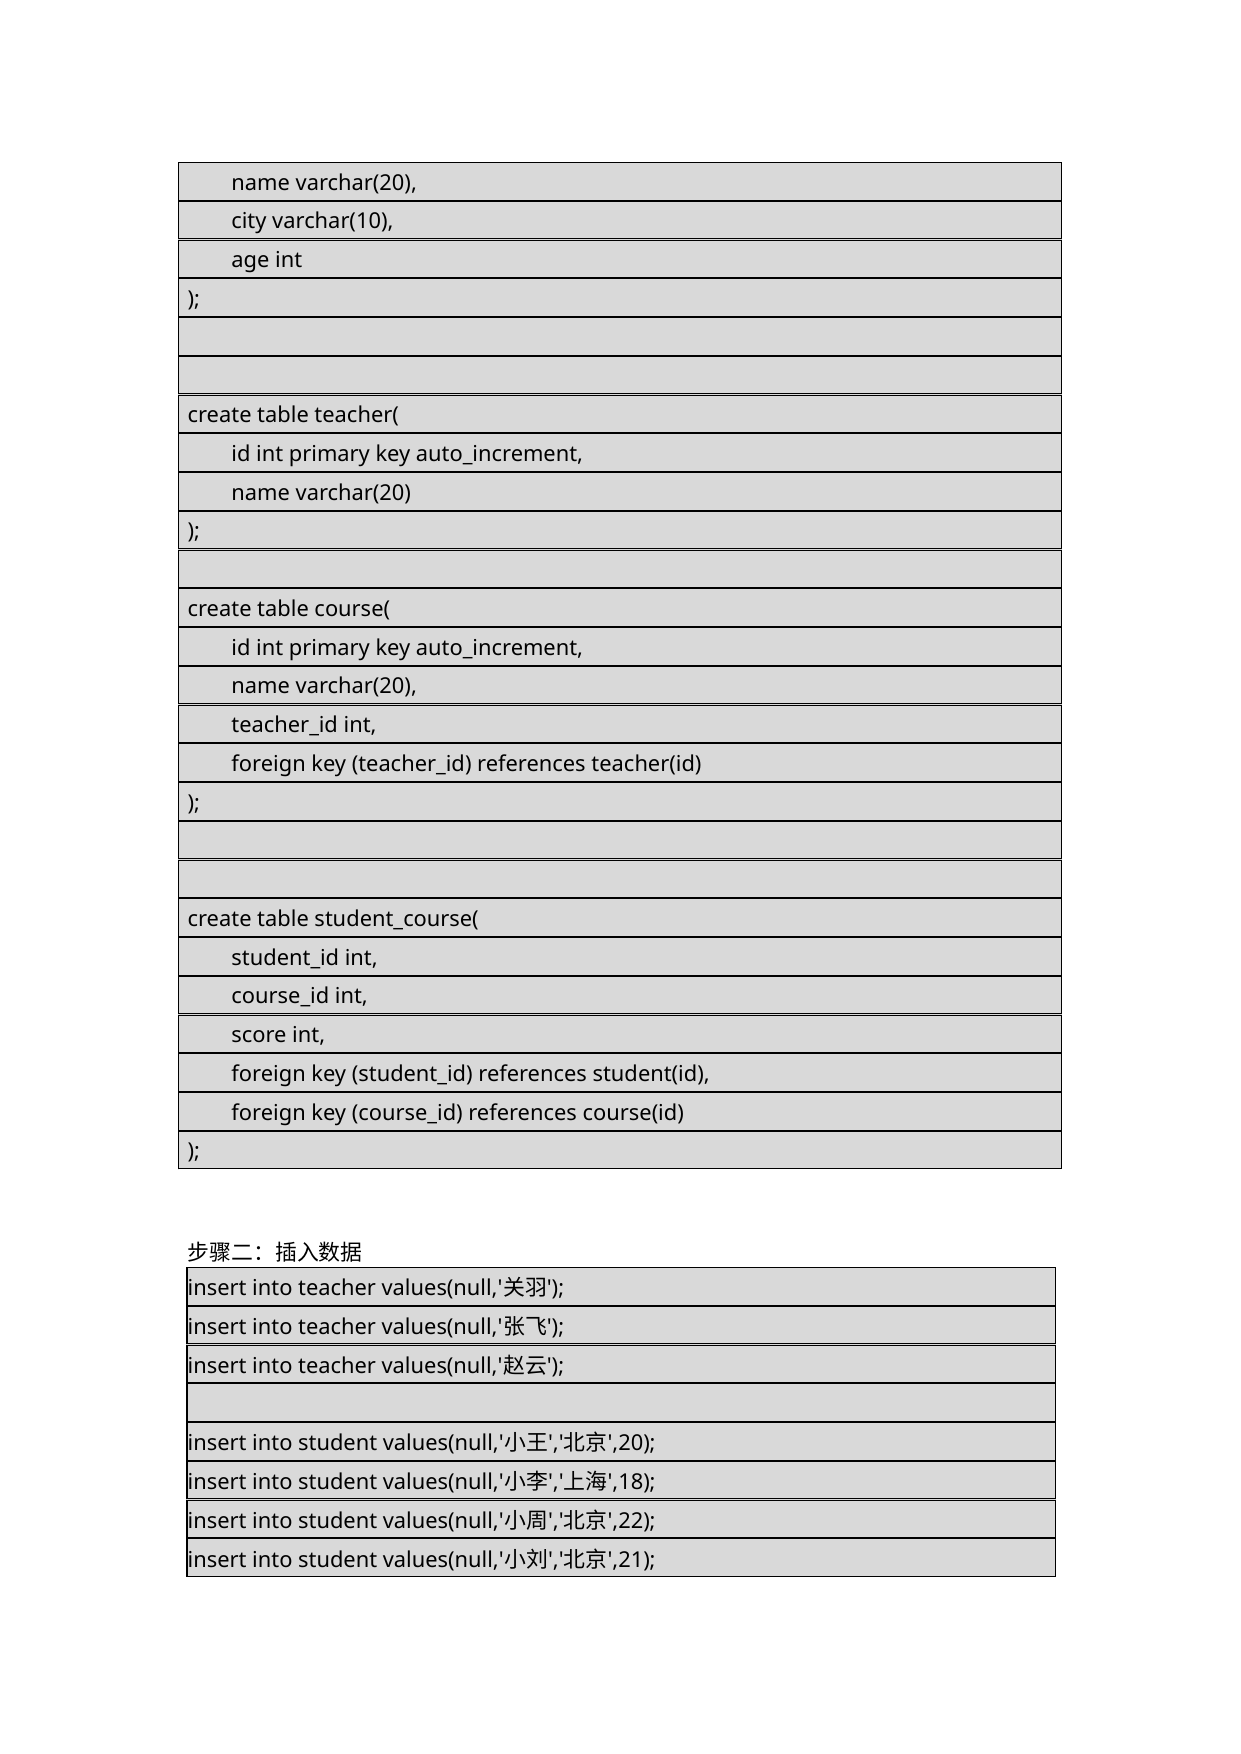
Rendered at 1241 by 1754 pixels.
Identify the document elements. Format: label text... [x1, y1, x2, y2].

text foreign key (teacher_id) references teacher(id) [179, 744, 1061, 781]
text insert into teacher values(null,'关羽'); [188, 1268, 1055, 1305]
text insert into teacher values(null,'赵云'); [188, 1346, 1055, 1382]
text foreign key (student_id) references student(id), [179, 1054, 1061, 1091]
text student_id int, [179, 938, 1061, 975]
text ); [179, 783, 1061, 820]
text id int primary key auto_increment, [179, 434, 1061, 471]
text name varchar(20), [179, 163, 1061, 200]
text insert into student values(null,'小李','上海',18); [188, 1462, 1055, 1498]
text id int primary key auto_increment, [179, 628, 1061, 665]
text create table teacher( [179, 396, 1061, 432]
text ); [179, 512, 1061, 548]
text create table student_course( [179, 899, 1061, 936]
text insert into student values(null,'小刘','北京',21); [188, 1539, 1055, 1576]
text ); [179, 1132, 1061, 1168]
text insert into teacher values(null,'张飞'); [188, 1307, 1055, 1343]
text ); [179, 279, 1061, 316]
text foreign key (course_id) references course(id) [179, 1093, 1061, 1130]
text name varchar(20) [179, 473, 1061, 510]
text insert into student values(null,'小王','北京',20); [188, 1423, 1055, 1460]
text create table course( [179, 589, 1061, 626]
text score int, [179, 1016, 1061, 1052]
text teacher_id int, [179, 706, 1061, 742]
text name varchar(20), [179, 667, 1061, 703]
text age int [179, 241, 1061, 277]
text city varchar(10), [179, 202, 1061, 238]
text insert into student values(null,'小周','北京',22); [188, 1501, 1055, 1537]
text course_id int, [179, 977, 1061, 1013]
text 步骤二：插入数据 [187, 1234, 1053, 1267]
